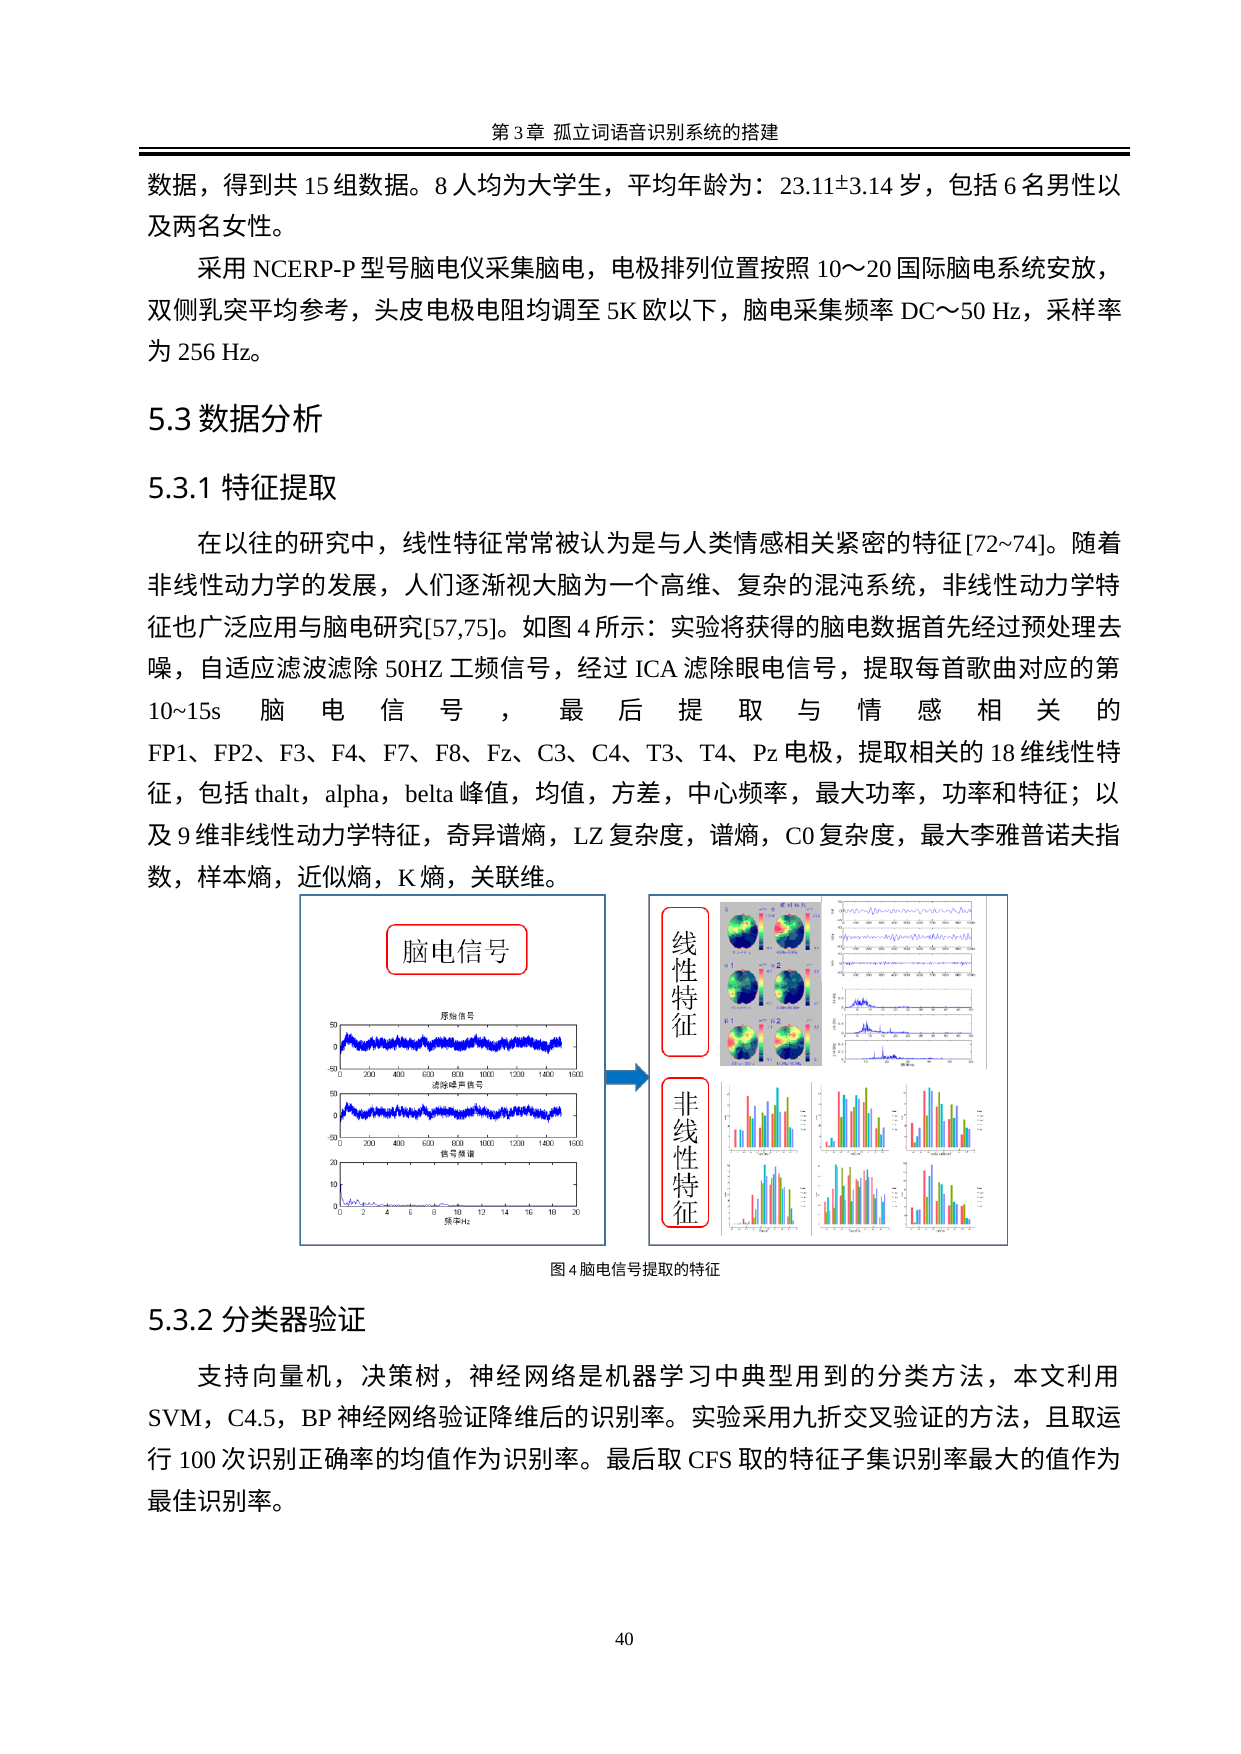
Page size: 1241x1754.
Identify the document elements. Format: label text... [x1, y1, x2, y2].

subtitle 5.3.1 特征提取 [148, 464, 1122, 507]
text 支持向量机，决策树，神经网络是机器学习中典型用到的分类方法，本文利用SVM，C4.5，BP神经网络验证降维后的识别率。实验采用九折交叉验证的方法，且取运行100次识别正确率的均值作为识别率。最后取CFS取的特征子集识别率最大的值作为最佳识别率。 [148, 1352, 1122, 1518]
text 采用NCERP-P型号脑电仪采集脑电，电极排列位置按照10～20国际脑电系统安放，双侧乳突平均参考，头皮电极电阻均调至5K欧以下，脑电采集频率 DC～50 Hz，采样率为256 Hz。 [148, 244, 1122, 369]
subtitle 5.3.2 分类器验证 [148, 1297, 1122, 1339]
subtitle 5.3数据分析 [148, 394, 1122, 439]
text 在以往的研究中，线性特征常常被认为是与人类情感相关紧密的特征[72~74]。随着非线性动力学的发展，人们逐渐视大脑为一个高维、复杂的混沌系统，非线性动力学特征也广泛应用与脑电研究[57,75]。如图4所示：实验将获得的脑电数据首先经过预处理去噪，自适应滤波滤除50HZ工频信号，经过ICA滤除眼电信号，提取每首歌曲对应的第10~15s脑电信号，最后提取与情感相关的FP1、FP2、F3、F4、F7、F8、Fz、C3、C4、T3、T4、Pz电极，提取相关的18维线性特征，包括thalt，alpha，belta峰值，均值，方差，中心频率，最大功率，功率和特征；以及9维非线性动力学特征，奇异谱熵，LZ复杂度，谱熵，C0复杂度，最大李雅普诺夫指数，样本熵，近似熵，K熵，关联维。 [148, 519, 1122, 894]
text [148, 161, 1122, 244]
text 图4脑电信号提取的特征 [148, 1252, 1122, 1284]
picture [299, 894, 1008, 1252]
